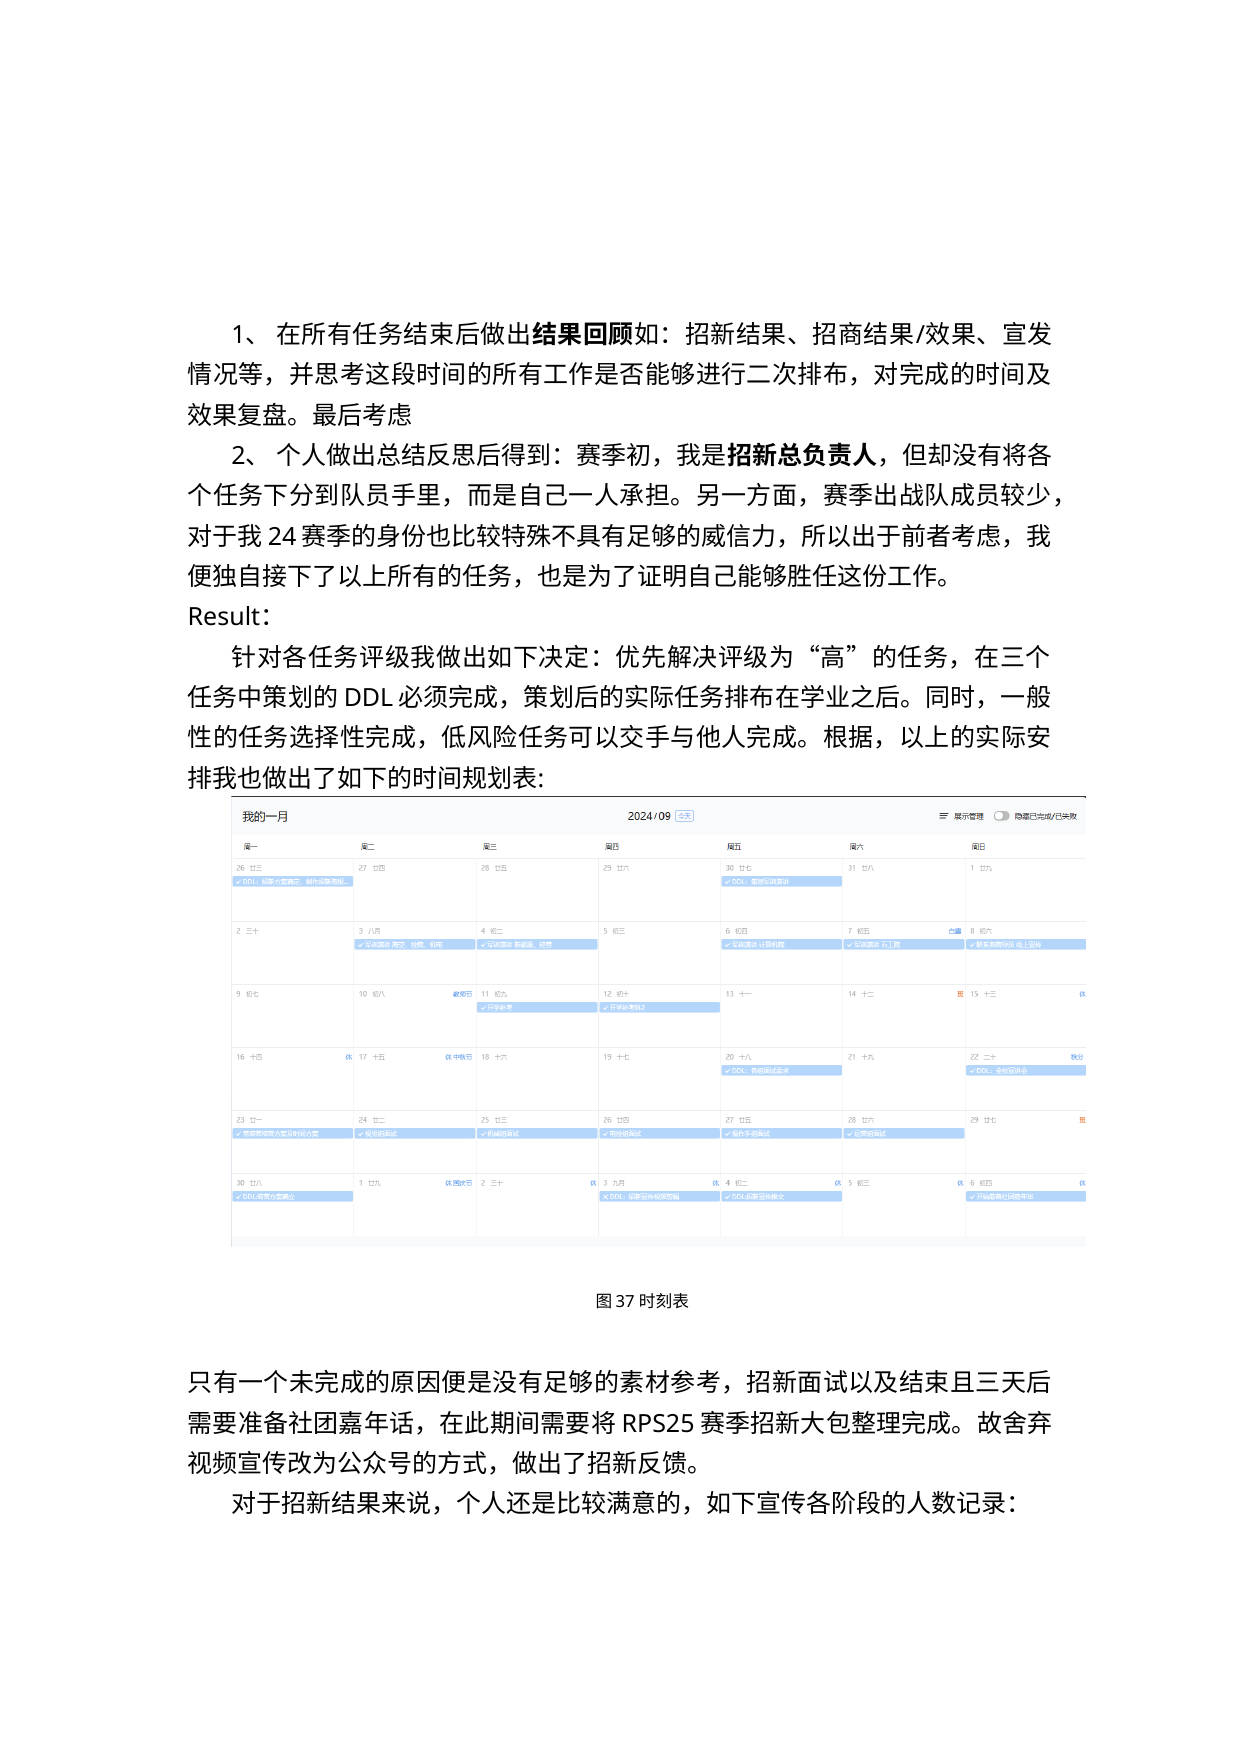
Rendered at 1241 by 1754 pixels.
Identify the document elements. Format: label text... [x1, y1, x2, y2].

text 图37 时刻表 [187, 1280, 1053, 1320]
list 针对各任务评级我做出如下决定：优先解决评级为“高”的任务，在三个任务中策划的DDL必须完成，策划后的实际任务排布在学业之后。同时，一般性的任务选择性完成，低风险任务可以交手与他人完成。根据，以上的实际安排我也做出了如下的时间规划表: [187, 635, 1053, 796]
list Result： [187, 595, 1053, 635]
list 对于招新结果来说，个人还是比较满意的，如下宣传各阶段的人数记录： [187, 1482, 1053, 1522]
picture [231, 796, 1086, 1247]
list 个人做出总结反思后得到：赛季初，我是招新总负责人，但却没有将各个任务下分到队员手里，而是自己一人承担。另一方面，赛季出战队成员较少，对于我24赛季的身份也比较特殊不具有足够的威信力，所以出于前者考虑，我便独自接下了以上所有的任务，也是为了证明自己能够胜任这份工作。 [187, 433, 1053, 595]
list 只有一个未完成的原因便是没有足够的素材参考，招新面试以及结束且三天后需要准备社团嘉年话，在此期间需要将RPS25赛季招新大包整理完成。故舍弃视频宣传改为公众号的方式，做出了招新反馈。 [187, 1361, 1053, 1482]
list 在所有任务结束后做出结果回顾如：招新结果、招商结果/效果、宣发情况等，并思考这段时间的所有工作是否能够进行二次排布，对完成的时间及效果复盘。最后考虑 [187, 313, 1053, 433]
